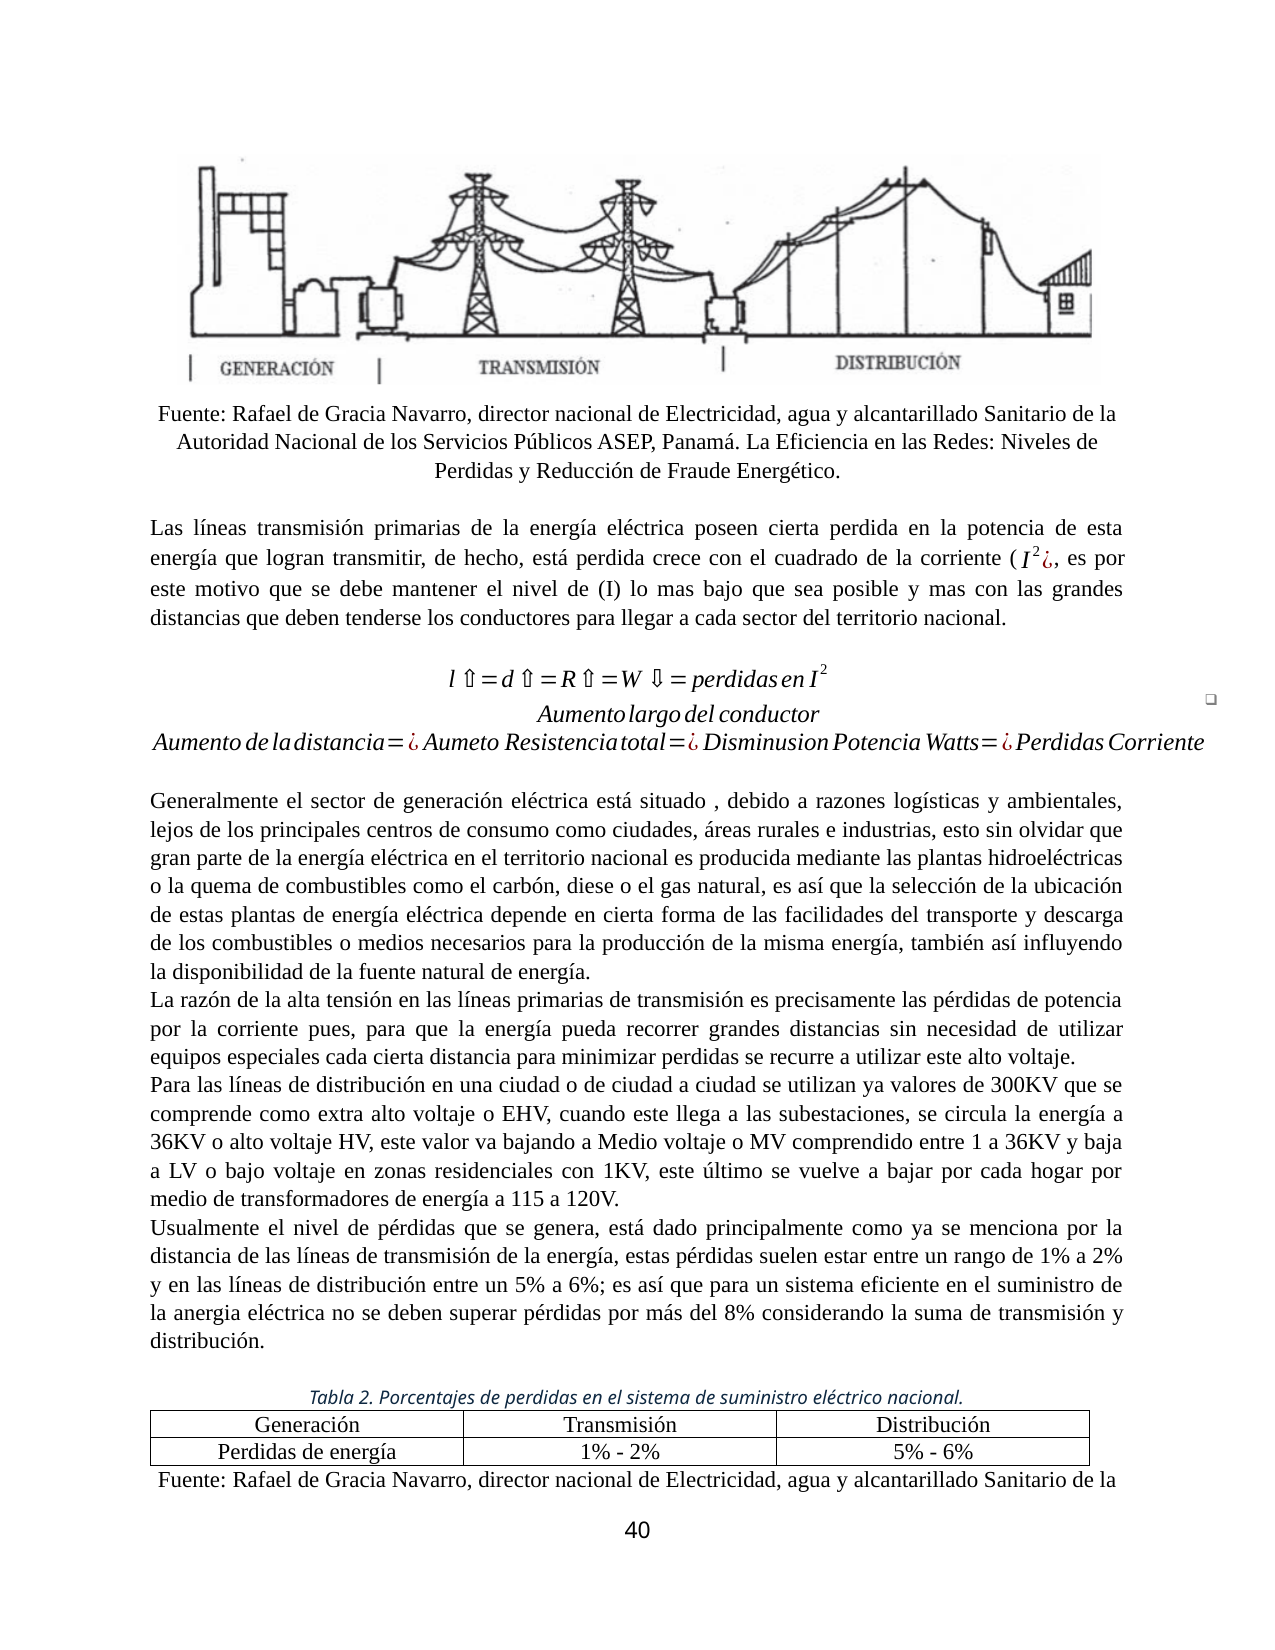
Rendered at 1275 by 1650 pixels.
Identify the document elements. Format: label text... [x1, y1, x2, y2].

text Fuente: Rafael de Gracia Navarro, director nacional de Electricidad, agua y alcantarillado Sanitario de la [150, 1466, 1125, 1492]
table_header Transmisión [464, 1411, 776, 1437]
table_cell Perdidas de energía [151, 1438, 463, 1465]
text Fuente: Rafael de Gracia Navarro, director nacional de Electricidad, agua y alcantarillado Sanitario de la Autoridad Nacional de los Servicios Públicos ASEP, Panamá. La Eficiencia en las Redes: Niveles de Perdidas y Reducción de Fraude Energético. [150, 400, 1125, 483]
text Tabla 2. Porcentajes de perdidas en el sistema de suministro eléctrico nacional. [150, 1384, 1125, 1410]
text Para las líneas de distribución en una ciudad o de ciudad a ciudad se utilizan ya valores de 300KV que se comprende como extra alto voltaje o EHV, cuando este llega a las subestaciones, se circula la energía a 36KV o alto voltaje HV, este valor va bajando a Medio voltaje o MV comprendido entre 1 a 36KV y baja a LV o bajo voltaje en zonas residenciales con 1KV, este último se vuelve a bajar por cada hogar por medio de transformadores de energía a 115 a 120V. [150, 1072, 1125, 1212]
table_cell 5% - 6% [777, 1438, 1089, 1465]
text Usualmente el nivel de pérdidas que se genera, está dado principalmente como ya se menciona por la distancia de las líneas de transmisión de la energía, estas pérdidas suelen estar entre un rango de 1% a 2% y en las líneas de distribución entre un 5% a 6%; es así que para un sistema eficiente en el suministro de la anergia eléctrica no se deben superar pérdidas por más del 8% considerando la suma de transmisión y distribución. [150, 1214, 1125, 1354]
text Generalmente el sector de generación eléctrica está situado , debido a razones logísticas y ambientales, lejos de los principales centros de consumo como ciudades, áreas rurales e industrias, esto sin olvidar que gran parte de la energía eléctrica en el territorio nacional es producida mediante las plantas hidroeléctricas o la quema de combustibles como el carbón, diese o el gas natural, es así que la selección de la ubicación de estas plantas de energía eléctrica depende en cierta forma de las facilidades del transporte y descarga de los combustibles o medios necesarios para la producción de la misma energía, también así influyendo la disponibilidad de la fuente natural de energía. [150, 787, 1125, 984]
text La razón de la alta tensión en las líneas primarias de transmisión es precisamente las pérdidas de potencia por la corriente pues, para que la energía pueda recorrer grandes distancias sin necesidad de utilizar equipos especiales cada cierta distancia para minimizar perdidas se recurre a utilizar este alto voltaje. [150, 986, 1125, 1069]
table_header Generación [151, 1411, 463, 1437]
table_cell 1% - 2% [464, 1438, 776, 1465]
text Las líneas transmisión primarias de la energía eléctrica poseen cierta perdida en la potencia de esta energía que logran transmitir, de hecho, está perdida crece con el cuadrado de la corriente (, es por este motivo que se debe mantener el nivel de (I) lo mas bajo que sea posible y mas con las grandes distancias que deben tenderse los conductores para llegar a cada sector del territorio nacional. [150, 514, 1125, 630]
picture [167, 150, 1108, 398]
table_header Distribución [777, 1411, 1089, 1437]
